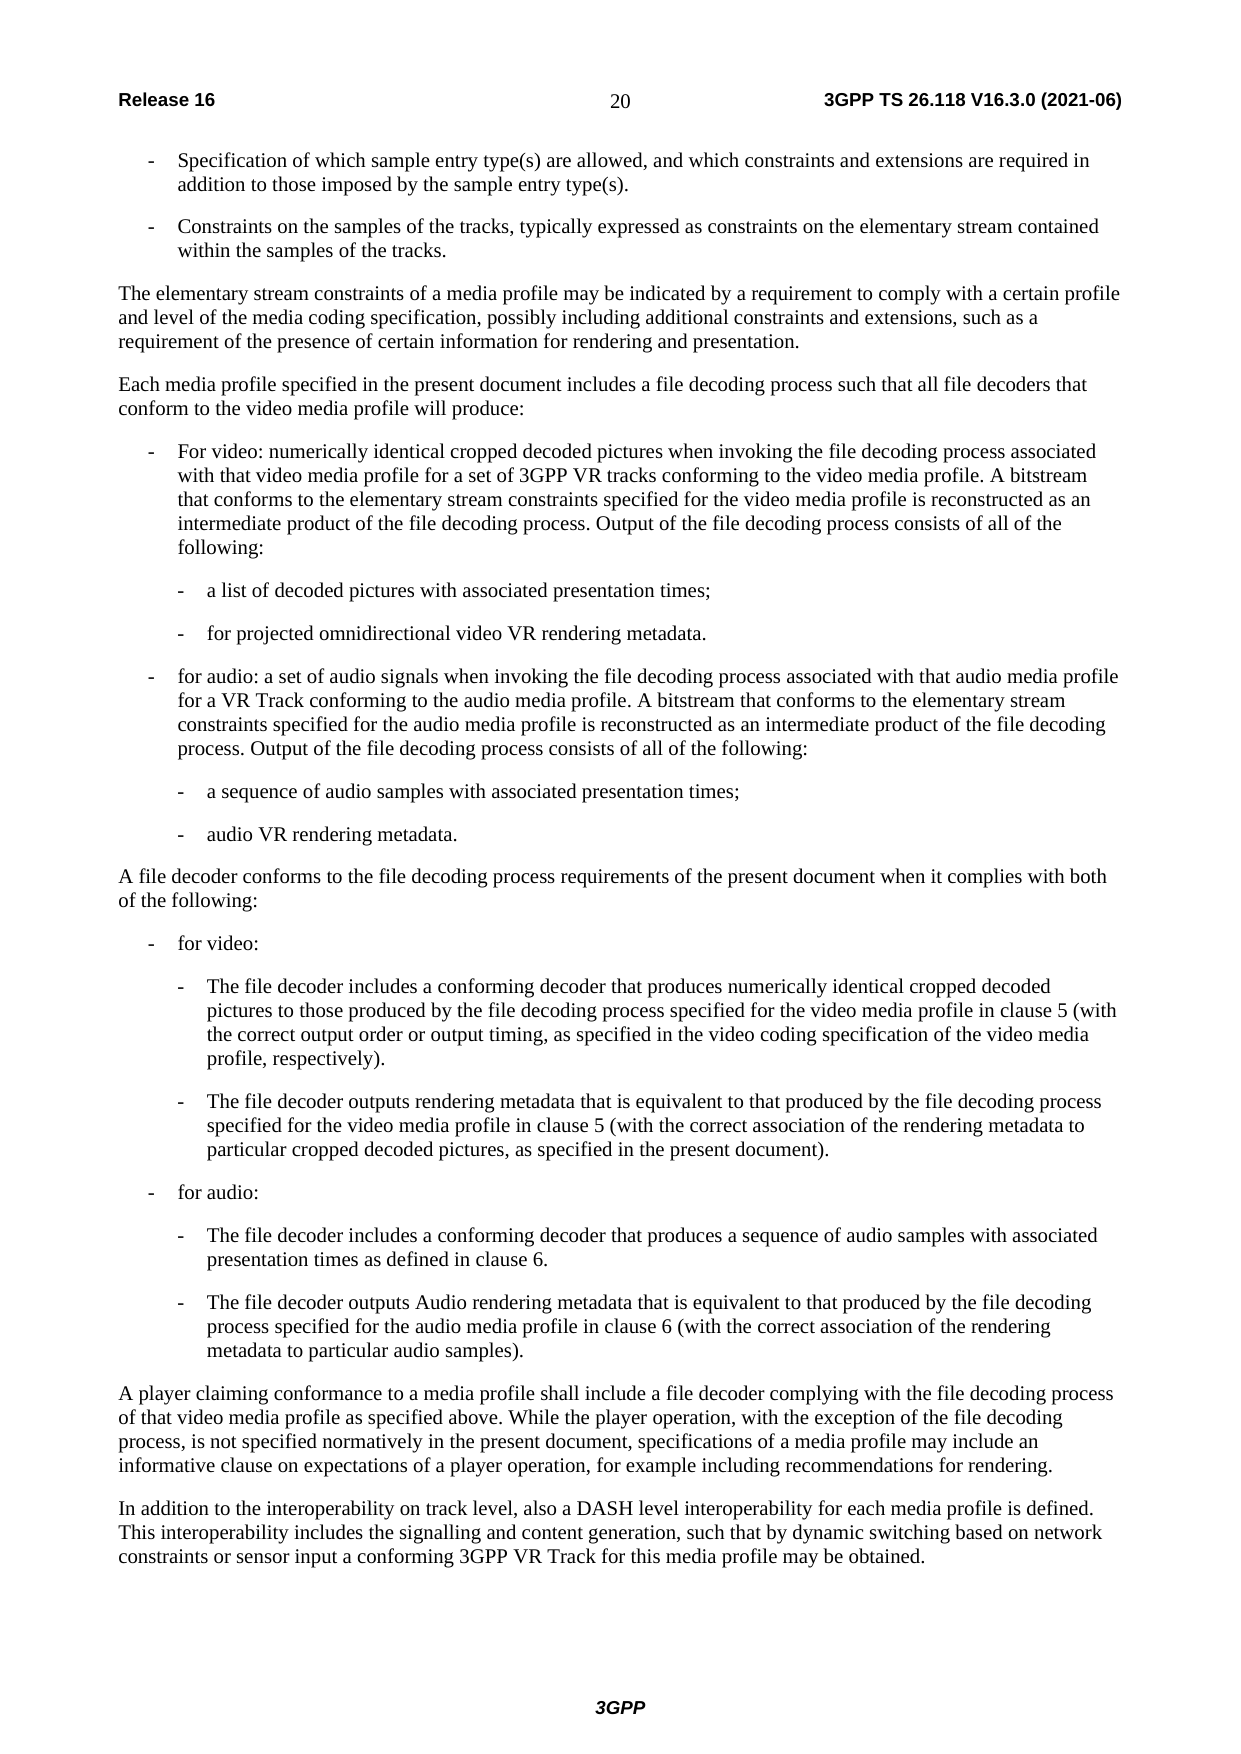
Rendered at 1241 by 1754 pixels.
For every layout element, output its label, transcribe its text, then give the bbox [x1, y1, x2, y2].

text In addition to the interoperability on track level, also a DASH level interoperability for each media profile is defined. This interoperability includes the signalling and content generation, such that by dynamic switching based on network constraints or sensor input a conforming 3GPP VR Track for this media profile may be obtained. [118, 1496, 1122, 1568]
text - for projected omnidirectional video VR rendering metadata. [177, 621, 1122, 645]
text A player claiming conformance to a media profile shall include a file decoder complying with the file decoding process of that video media profile as specified above. While the player operation, with the exception of the file decoding process, is not specified normatively in the present document, specifications of a media profile may include an informative clause on expectations of a player operation, for example including recommendations for rendering. [118, 1381, 1122, 1477]
text - The file decoder includes a conforming decoder that produces a sequence of audio samples with associated presentation times as defined in clause 6. [177, 1223, 1122, 1271]
text - Constraints on the samples of the tracks, typically expressed as constraints on the elementary stream contained within the samples of the tracks. [148, 214, 1122, 262]
text - The file decoder outputs Audio rendering metadata that is equivalent to that produced by the file decoding process specified for the audio media profile in clause 6 (with the correct association of the rendering metadata to particular audio samples). [177, 1290, 1122, 1362]
text - for audio: [148, 1180, 1122, 1204]
text - for audio: a set of audio signals when invoking the file decoding process associated with that audio media profile for a VR Track conforming to the audio media profile. A bitstream that conforms to the elementary stream constraints specified for the audio media profile is reconstructed as an intermediate product of the file decoding process. Output of the file decoding process consists of all of the following: [148, 664, 1122, 760]
text - Specification of which sample entry type(s) are allowed, and which constraints and extensions are required in addition to those imposed by the sample entry type(s). [148, 147, 1122, 196]
text Each media profile specified in the present document includes a file decoding process such that all file decoders that conform to the video media profile will produce: [118, 372, 1122, 420]
text The elementary stream constraints of a media profile may be indicated by a requirement to comply with a certain profile and level of the media coding specification, possibly including additional constraints and extensions, such as a requirement of the presence of certain information for rendering and presentation. [118, 281, 1122, 353]
text - The file decoder includes a conforming decoder that produces numerically identical cropped decoded pictures to those produced by the file decoding process specified for the video media profile in clause 5 (with the correct output order or output timing, as specified in the video coding specification of the video media profile, respectively). [177, 974, 1122, 1070]
text - a list of decoded pictures with associated presentation times; [177, 578, 1122, 602]
text - for video: [148, 931, 1122, 955]
text - a sequence of audio samples with associated presentation times; [177, 779, 1122, 803]
text - audio VR rendering metadata. [177, 822, 1122, 846]
text A file decoder conforms to the file decoding process requirements of the present document when it complies with both of the following: [118, 864, 1122, 912]
text - For video: numerically identical cropped decoded pictures when invoking the file decoding process associated with that video media profile for a set of 3GPP VR tracks conforming to the video media profile. A bitstream that conforms to the elementary stream constraints specified for the video media profile is reconstructed as an intermediate product of the file decoding process. Output of the file decoding process consists of all of the following: [148, 439, 1122, 559]
text - The file decoder outputs rendering metadata that is equivalent to that produced by the file decoding process specified for the video media profile in clause 5 (with the correct association of the rendering metadata to particular cropped decoded pictures, as specified in the present document). [177, 1089, 1122, 1161]
